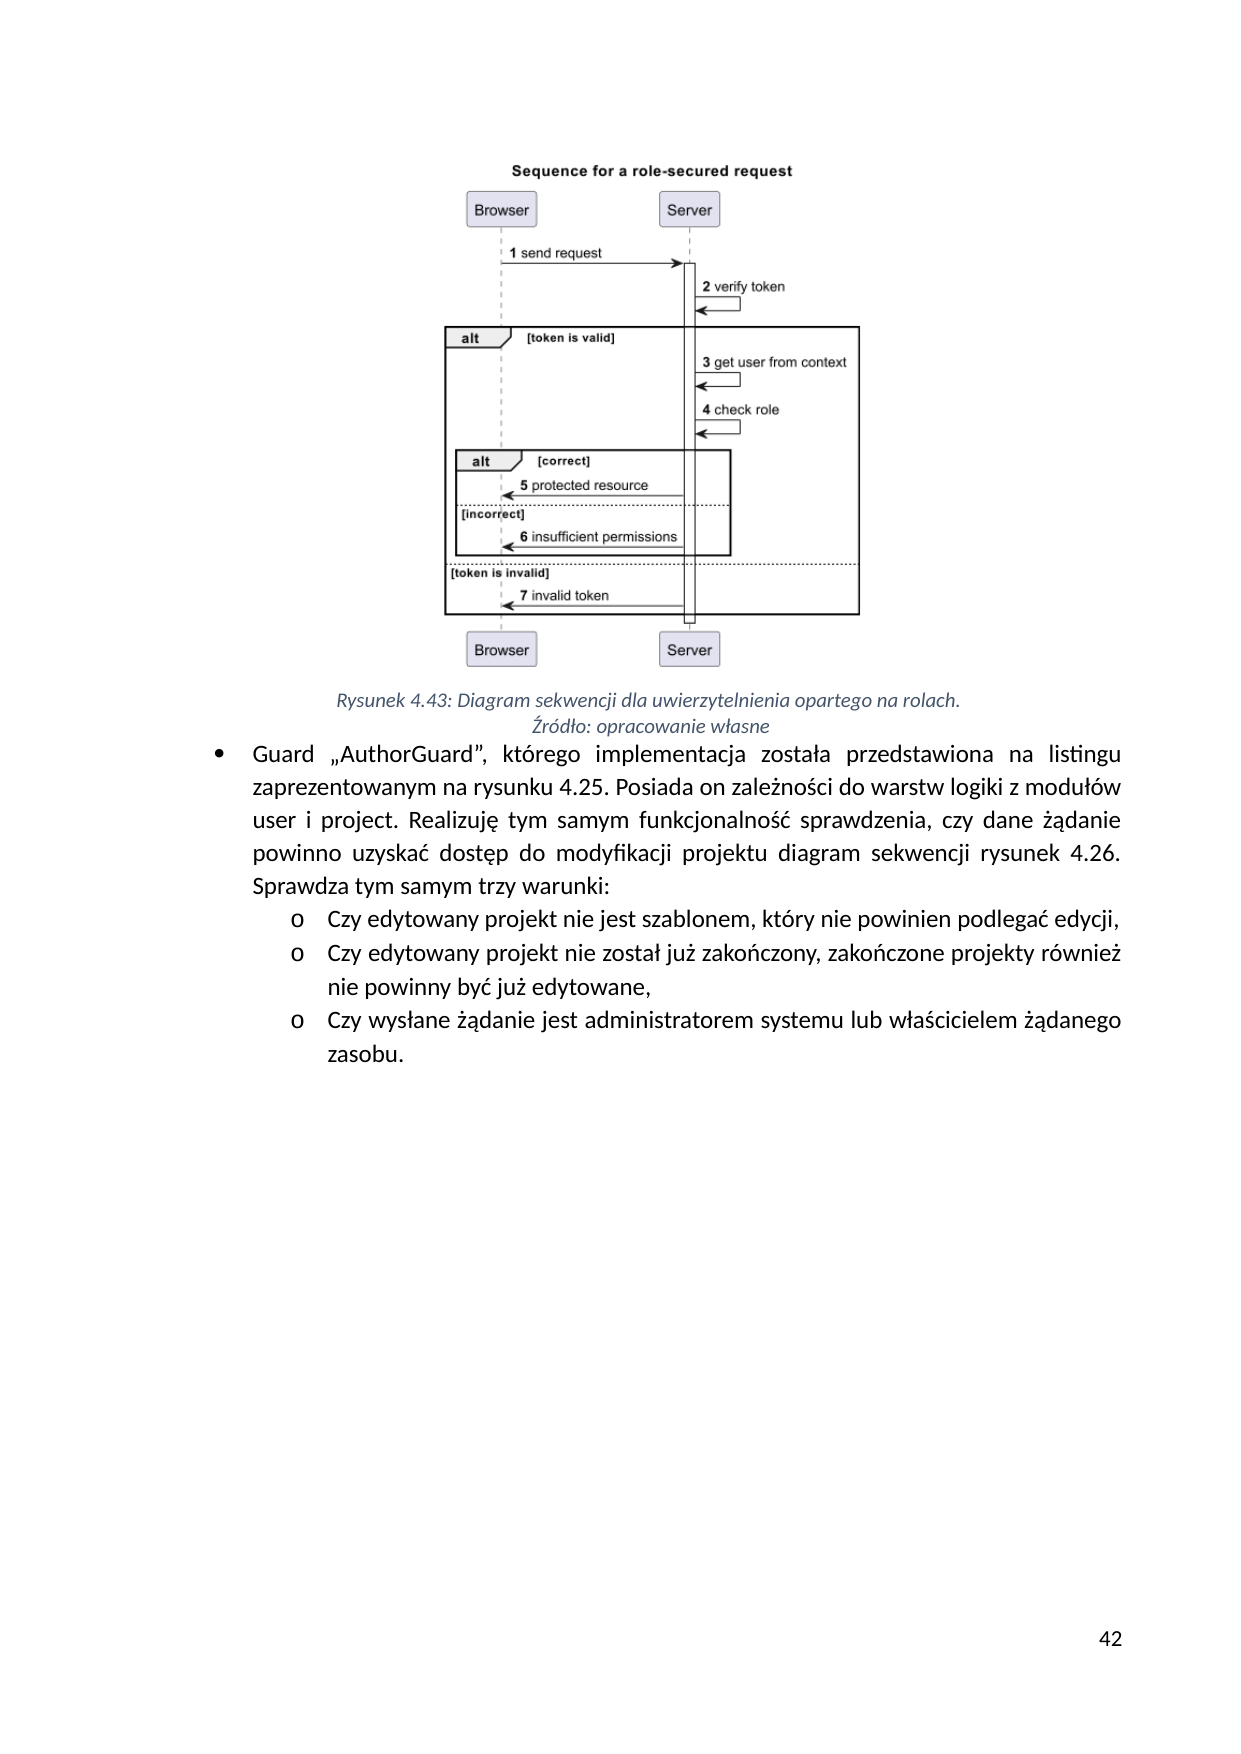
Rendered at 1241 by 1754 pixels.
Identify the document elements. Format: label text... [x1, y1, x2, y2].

list Czy wysłane żądanie jest administratorem systemu lub właścicielem żądanego zasobu. [290, 1004, 1122, 1069]
picture [439, 147, 861, 669]
list Czy edytowany projekt nie został już zakończony, zakończone projekty również nie powinny być już edytowane, [290, 937, 1122, 1002]
list Guard „AuthorGuard”, którego implementacja została przedstawiona na listingu zaprezentowanym na rysunku 4.25. Posiada on zależności do warstw logiki z modułów user i project. Realizuję tym samym funkcjonalność sprawdzenia, czy dane żądanie powinno uzyskać dostęp do modyfikacji projektu diagram sekwencji rysunek 4.26. Sprawdza tym samym trzy warunki: [215, 738, 1122, 901]
text Źródło: opracowanie własne [177, 713, 1122, 738]
list Czy edytowany projekt nie jest szablonem, który nie powinien podlegać edycji, [290, 903, 1122, 935]
